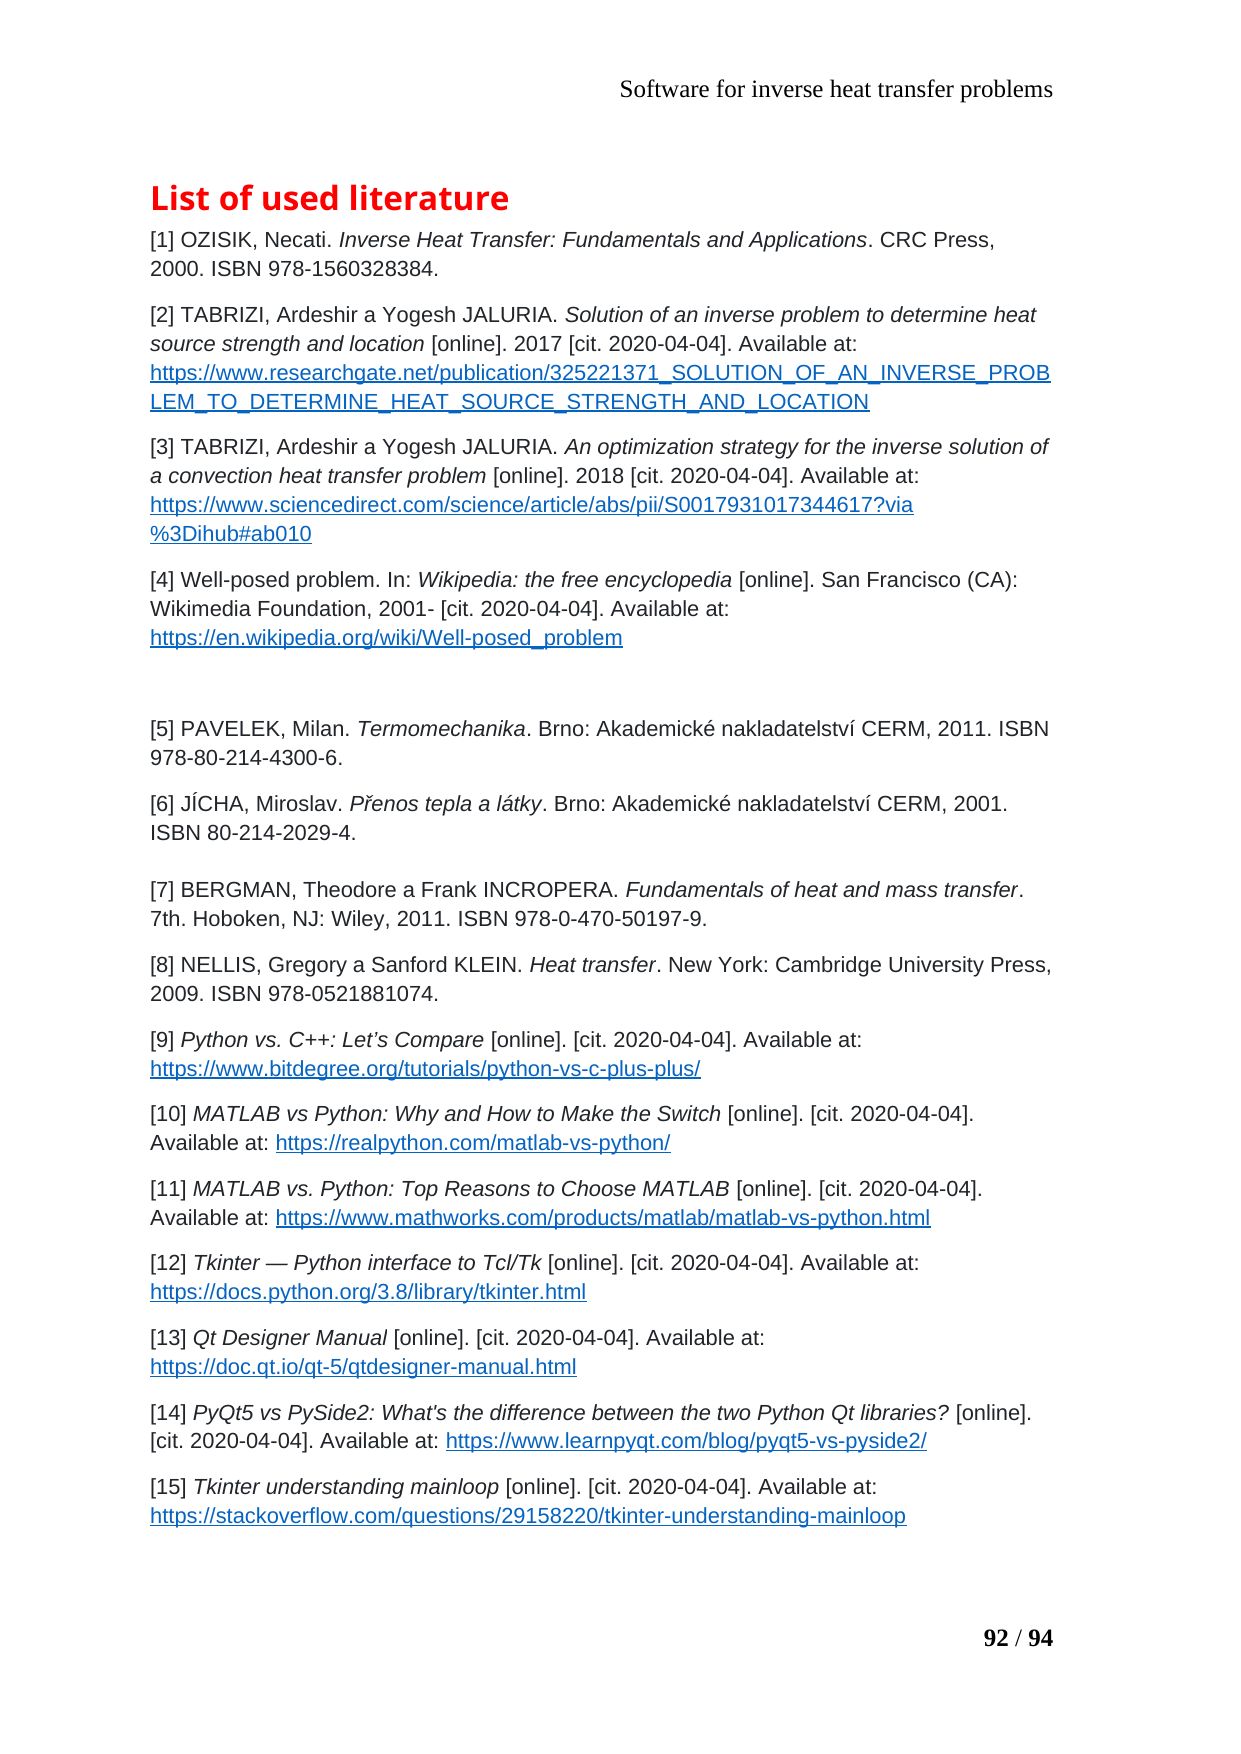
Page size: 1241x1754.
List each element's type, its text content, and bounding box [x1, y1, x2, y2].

text [6] JÍCHA, Miroslav. Přenos tepla a látky. Brno: Akademické nakladatelství CERM, 2001. ISBN 80-214-2029-4. [150, 791, 1053, 845]
text [14] PyQt5 vs PySide2: What's the difference between the two Python Qt libraries? [online]. [cit. 2020-04-04]. Available at: https://www.learnpyqt.com/blog/pyqt5-vs-pyside2/ [150, 1399, 1053, 1454]
text [9] Python vs. C++: Let’s Compare [online]. [cit. 2020-04-04]. Available at: https://www.bitdegree.org/tutorials/python-vs-c-plus-plus/ [150, 1027, 1053, 1081]
text [13] Qt Designer Manual [online]. [cit. 2020-04-04]. Available at: https://doc.qt.io/qt-5/qtdesigner-manual.html [150, 1325, 1053, 1379]
text [4] Well-posed problem. In: Wikipedia: the free encyclopedia [online]. San Francisco (CA): Wikimedia Foundation, 2001- [cit. 2020-04-04]. Available at: https://en.wikipedia.org/wiki/Well-posed_problemZačátek [150, 567, 1053, 650]
subtitle List of used literature [150, 175, 1053, 220]
text [8] NELLIS, Gregory a Sanford KLEIN. Heat transfer. New York: Cambridge University Press, 2009. ISBN 978-0521881074. [150, 952, 1053, 1006]
text [12] Tkinter — Python interface to Tcl/Tk [online]. [cit. 2020-04-04]. Available at: https://docs.python.org/3.8/library/tkinter.html [150, 1250, 1053, 1304]
text [11] MATLAB vs. Python: Top Reasons to Choose MATLAB [online]. [cit. 2020-04-04]. Available at: https://www.mathworks.com/products/matlab/matlab-vs-python.html [150, 1176, 1053, 1230]
text [10] MATLAB vs Python: Why and How to Make the Switch [online]. [cit. 2020-04-04]. Available at: https://realpython.com/matlab-vs-python/ [150, 1101, 1053, 1155]
text [2] TABRIZI, Ardeshir a Yogesh JALURIA. Solution of an inverse problem to determine heat source strength and location [online]. 2017 [cit. 2020-04-04]. Available at: https://www.researchgate.net/publication/325221371_SOLUTION_OF_AN_INVERSE_PROBLEM_TO_DETERMINE_HEAT_SOURCE_STRENGTH_AND_LOCATION [150, 302, 1053, 414]
text [7] BERGMAN, Theodore a Frank INCROPERA. Fundamentals of heat and mass transfer. 7th. Hoboken, NJ: Wiley, 2011. ISBN 978-0-470-50197-9. [150, 877, 1053, 932]
text [5] PAVELEK, Milan. Termomechanika. Brno: Akademické nakladatelství CERM, 2011. ISBN 978-80-214-4300-6. [150, 716, 1053, 770]
text [1] OZISIK, Necati. Inverse Heat Transfer: Fundamentals and Applications. CRC Press, 2000. ISBN 978-1560328384.formuláře [150, 227, 1053, 281]
text [15] Tkinter understanding mainloop [online]. [cit. 2020-04-04]. Available at: https://stackoverflow.com/questions/29158220/tkinter-understanding-mainloop [150, 1474, 1053, 1528]
text [3] TABRIZI, Ardeshir a Yogesh JALURIA. An optimization strategy for the inverse solution of a convection heat transfer problem [online]. 2018 [cit. 2020-04-04]. Available at: https://www.sciencedirect.com/science/article/abs/pii/S0017931017344617?via%3Dihub#ab010 [150, 434, 1053, 546]
